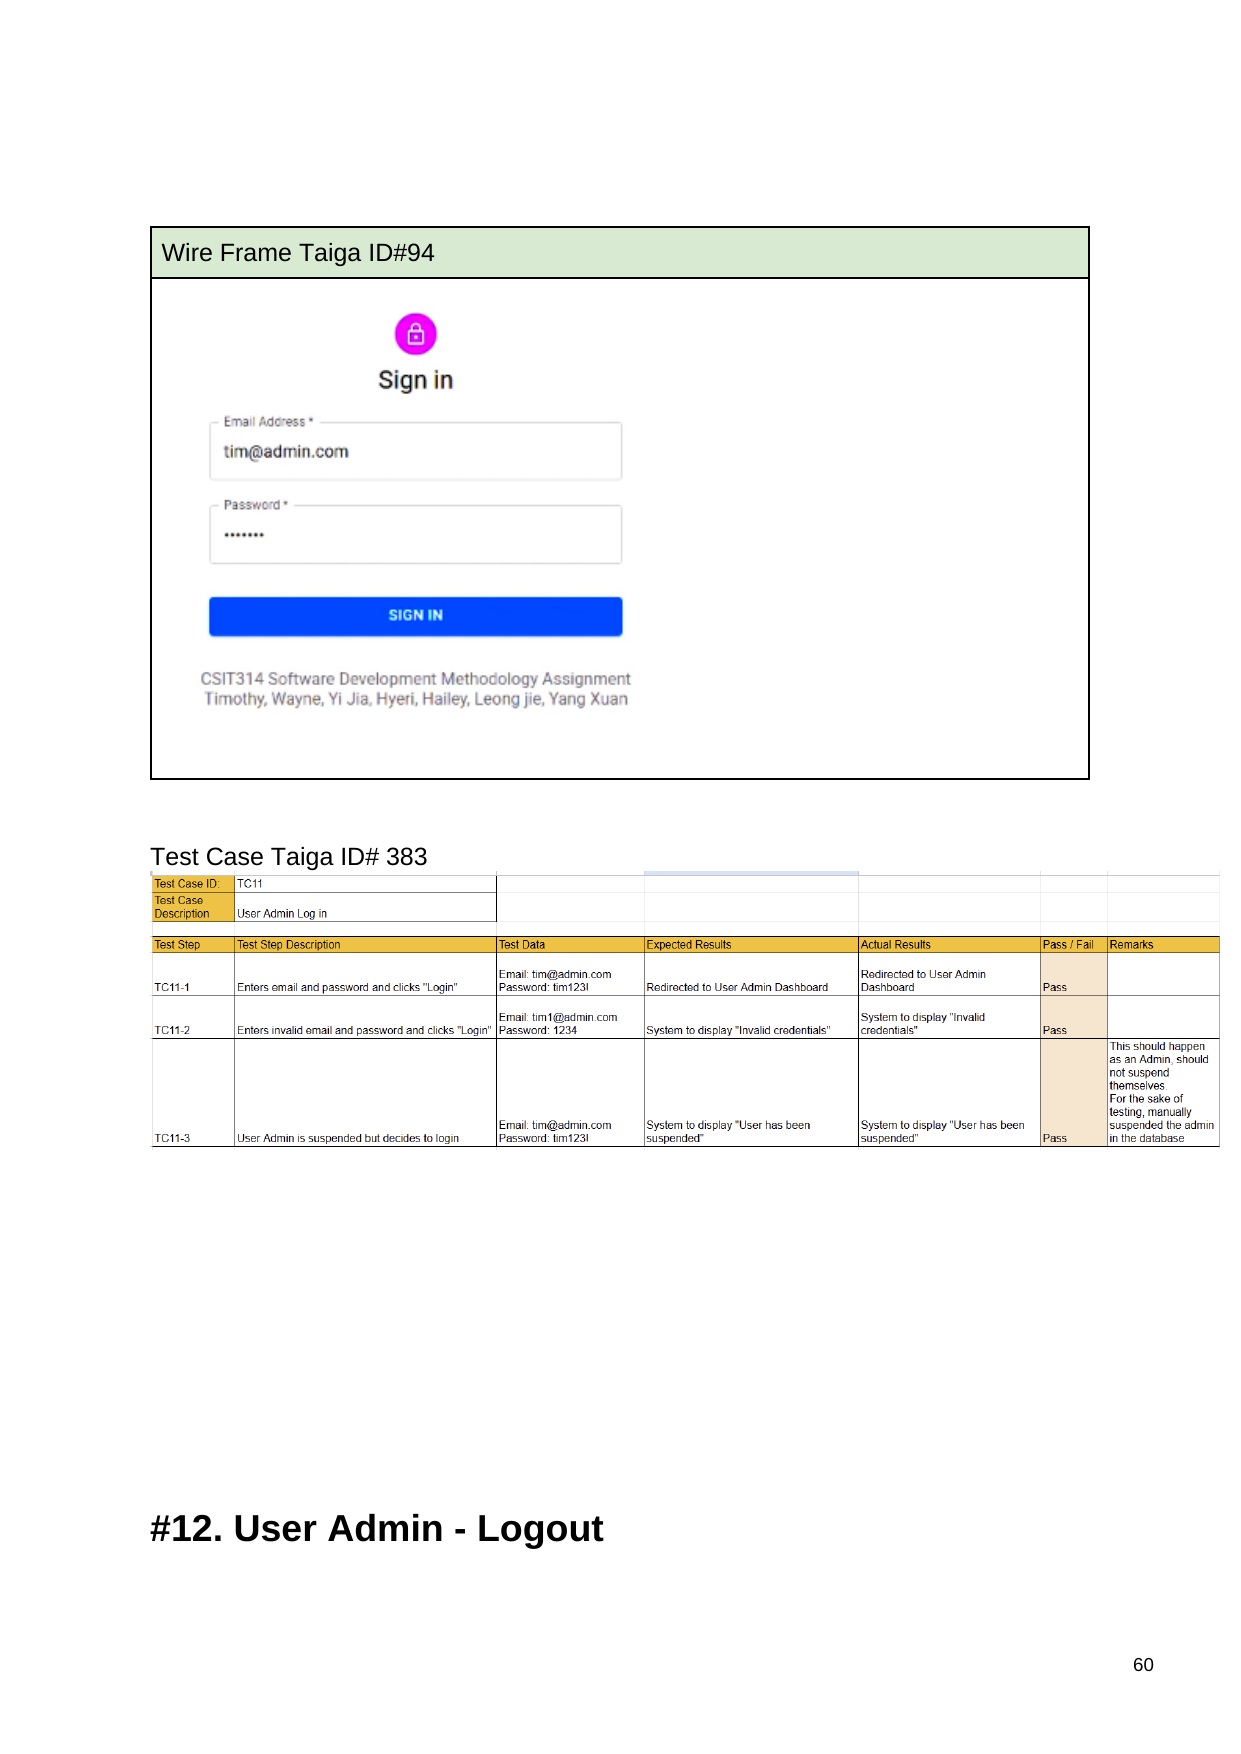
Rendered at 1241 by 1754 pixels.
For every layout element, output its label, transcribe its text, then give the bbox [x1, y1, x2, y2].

table_cell [152, 279, 1088, 778]
picture [161, 289, 712, 768]
picture [150, 871, 1220, 1150]
text Test Case Taiga ID# 383 [150, 842, 1153, 871]
subtitle #12. User Admin - Logout [150, 1507, 1153, 1550]
table_header Wire Frame Taiga ID#94 [152, 228, 1088, 277]
